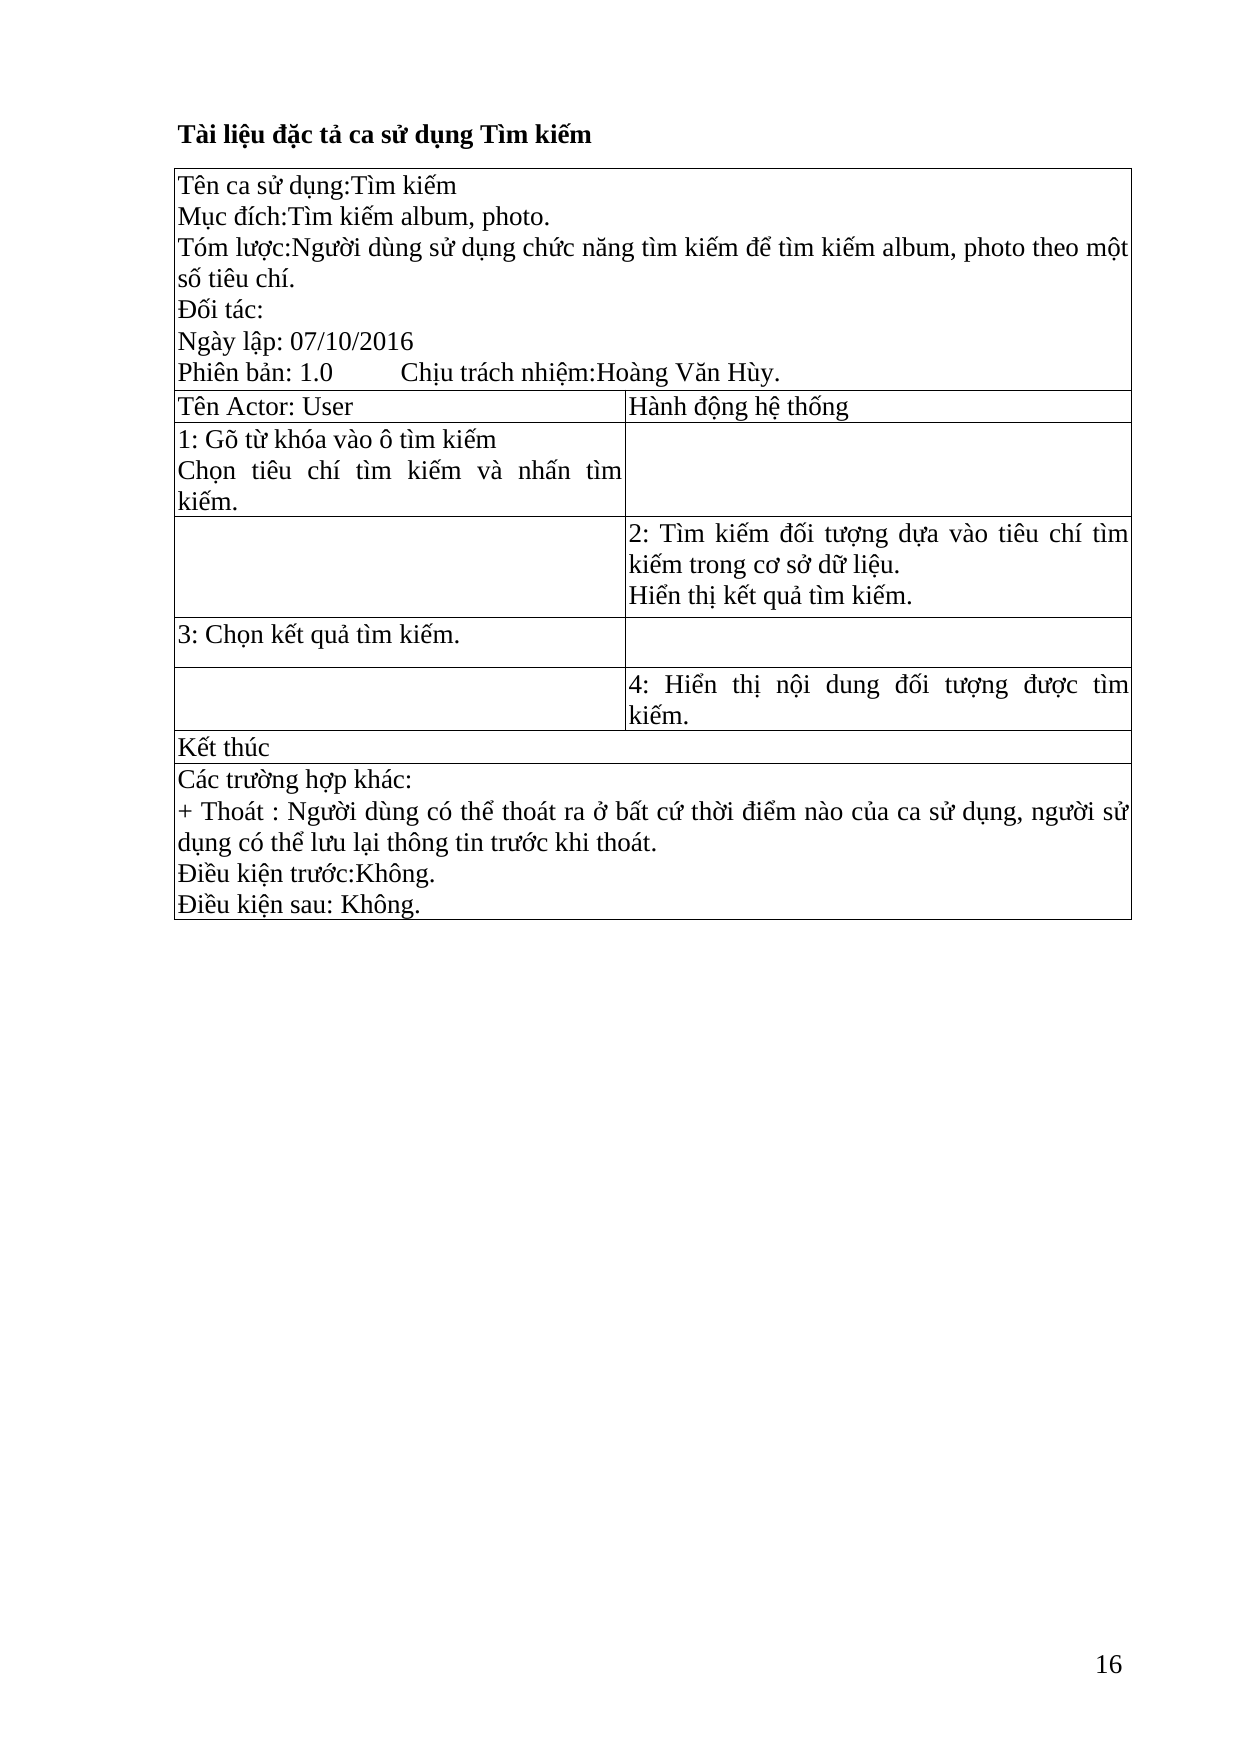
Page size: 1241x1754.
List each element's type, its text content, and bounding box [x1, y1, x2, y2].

table_cell 1: Gõ từ khóa vào ô tìm kiếm Chọn tiêu chí tìm kiếm và nhấn tìm kiếm. [175, 423, 625, 516]
table_cell 3: Chọn kết quả tìm kiếm. [175, 618, 625, 667]
table_header Tên ca sử dụng:Tìm kiếm Mục đích:Tìm kiếm album, photo. Tóm lược:Người dùng sử dụng chức năng tìm kiếm để tìm kiếm album, photo theo một số tiêu chí. Đối tác: Ngày lập: 07/10/2016 Phiên bản: 1.0 Chịu trách nhiệm:Hoàng Văn Hùy. [175, 169, 1131, 389]
table_cell [175, 517, 625, 617]
table_cell [175, 668, 625, 730]
table_cell Kết thúc [175, 731, 1131, 762]
table_cell Hành động hệ thống [626, 391, 1131, 422]
table_cell Tên Actor: User [175, 391, 625, 422]
table_cell 4: Hiển thị nội dung đối tượng được tìm kiếm. [626, 668, 1131, 730]
table_cell [626, 423, 1131, 516]
subtitle Tài liệu đặc tả ca sử dụng Tìm kiếm [177, 118, 1122, 149]
table_cell Các trường hợp khác: + Thoát : Người dùng có thể thoát ra ở bất cứ thời điểm nào của ca sử dụng, người sử dụng có thể lưu lại thông tin trước khi thoát. Điều kiện trước:Không. Điều kiện sau: Không. [175, 764, 1131, 919]
table_cell [626, 618, 1131, 667]
table_cell 2: Tìm kiếm đối tượng dựa vào tiêu chí tìm kiếm trong cơ sở dữ liệu. Hiển thị kết quả tìm kiếm. [626, 517, 1131, 617]
